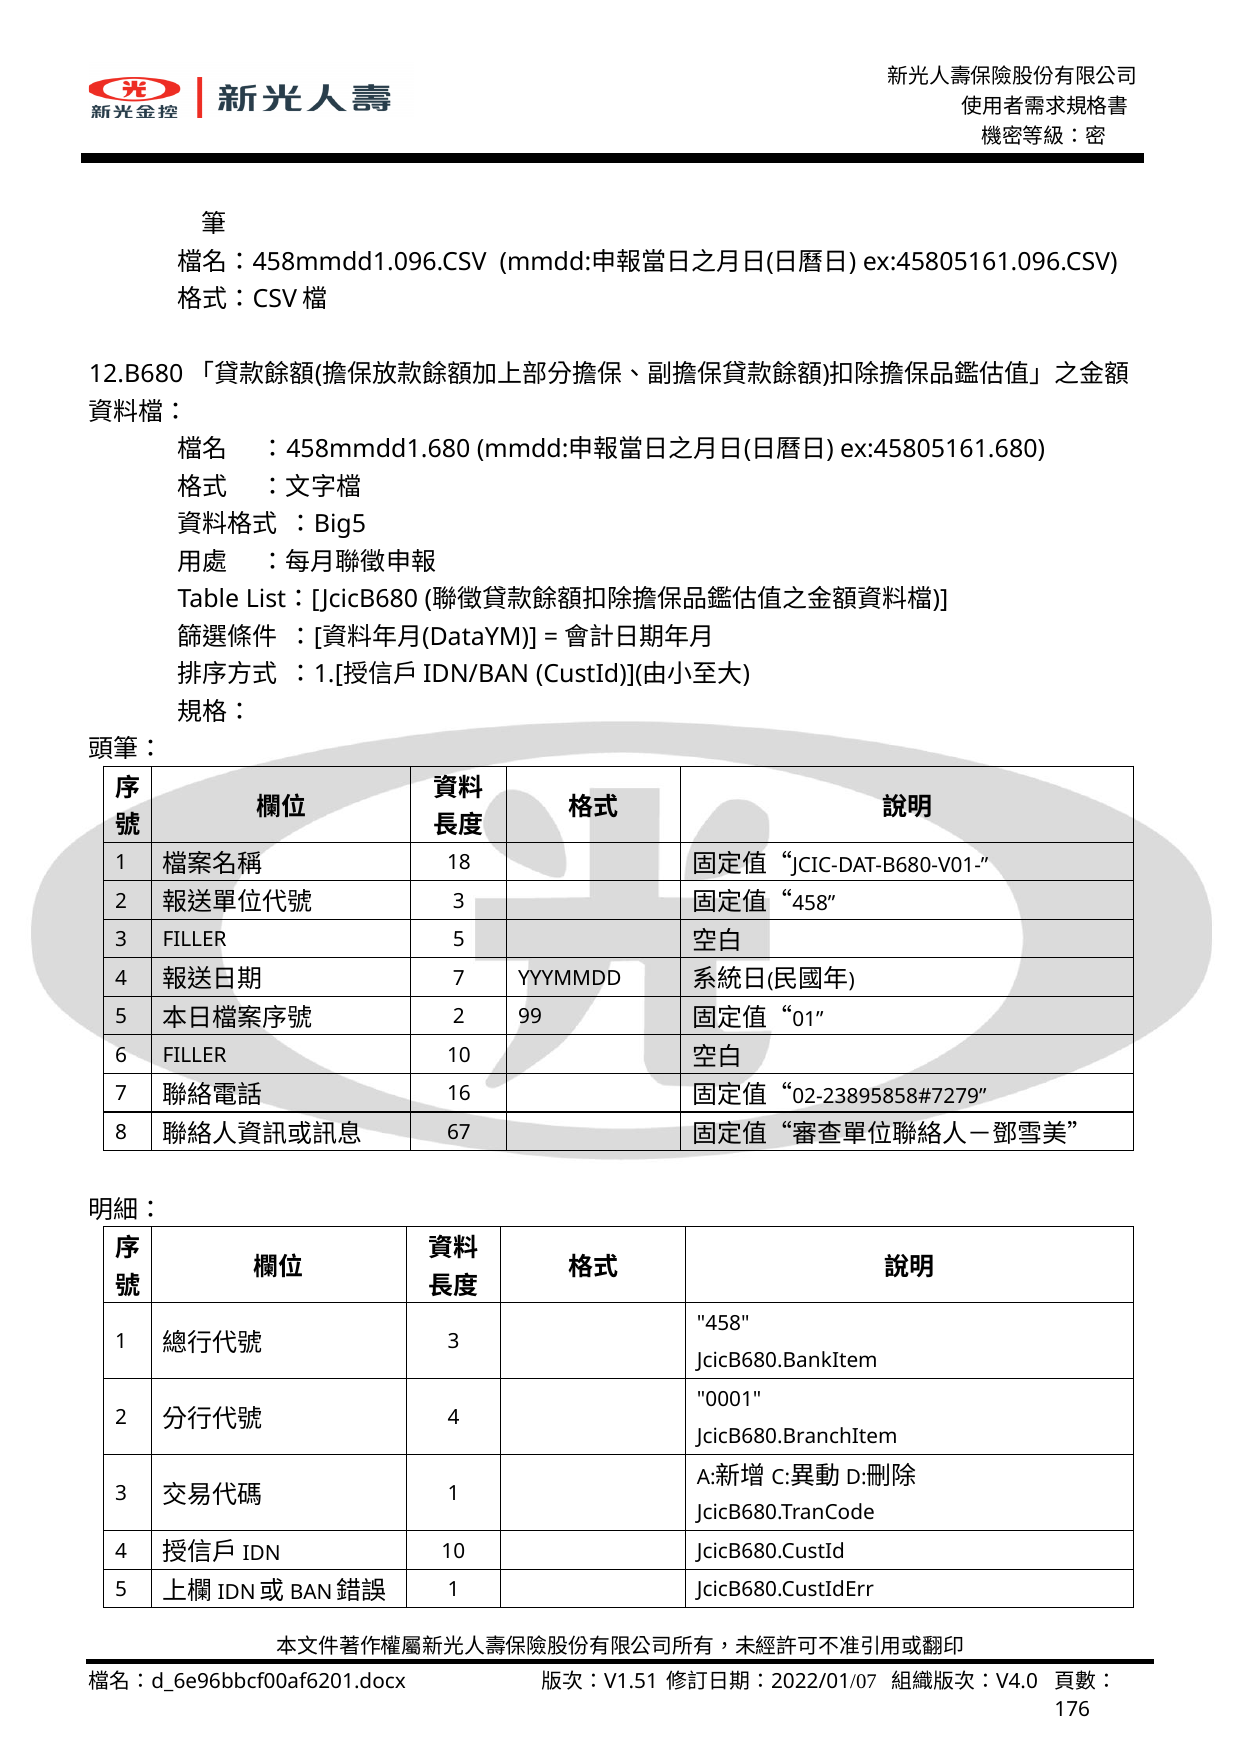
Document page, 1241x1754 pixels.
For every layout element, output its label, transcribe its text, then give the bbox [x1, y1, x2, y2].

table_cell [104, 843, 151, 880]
list 格式 ：文字檔 [177, 466, 1152, 503]
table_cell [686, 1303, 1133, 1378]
list 格式：CSV檔 [177, 278, 1152, 316]
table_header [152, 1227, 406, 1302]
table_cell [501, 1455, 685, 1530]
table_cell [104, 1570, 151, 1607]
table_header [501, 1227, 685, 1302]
text 明細： [89, 1188, 1152, 1226]
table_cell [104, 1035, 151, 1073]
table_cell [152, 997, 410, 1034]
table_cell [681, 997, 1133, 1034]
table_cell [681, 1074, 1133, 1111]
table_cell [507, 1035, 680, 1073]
picture [88, 61, 414, 118]
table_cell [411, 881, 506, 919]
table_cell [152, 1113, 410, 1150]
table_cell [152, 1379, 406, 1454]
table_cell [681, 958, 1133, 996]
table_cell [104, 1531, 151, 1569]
picture [25, 713, 1215, 1166]
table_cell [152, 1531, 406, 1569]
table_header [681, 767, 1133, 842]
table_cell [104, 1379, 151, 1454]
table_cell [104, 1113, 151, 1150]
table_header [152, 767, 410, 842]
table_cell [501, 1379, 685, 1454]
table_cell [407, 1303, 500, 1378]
list 篩選條件 ：[資料年月(DataYM)] = 會計日期年月 [177, 616, 1152, 653]
text 頭筆： [89, 728, 1152, 766]
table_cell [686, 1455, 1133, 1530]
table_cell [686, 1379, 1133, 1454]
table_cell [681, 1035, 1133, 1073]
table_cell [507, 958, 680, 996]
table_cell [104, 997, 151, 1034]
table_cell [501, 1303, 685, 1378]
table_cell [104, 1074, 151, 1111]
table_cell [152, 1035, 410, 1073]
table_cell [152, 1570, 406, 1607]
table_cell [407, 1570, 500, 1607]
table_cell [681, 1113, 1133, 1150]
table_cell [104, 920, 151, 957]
list 檔名：458mmdd1.096.CSV (mmdd:申報當日之月日(日曆日) ex:45805161.096.CSV) [177, 241, 1152, 278]
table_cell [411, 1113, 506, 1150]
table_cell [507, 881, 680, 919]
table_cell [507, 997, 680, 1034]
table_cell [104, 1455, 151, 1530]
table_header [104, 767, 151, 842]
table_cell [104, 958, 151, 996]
list 規格： [177, 691, 1152, 728]
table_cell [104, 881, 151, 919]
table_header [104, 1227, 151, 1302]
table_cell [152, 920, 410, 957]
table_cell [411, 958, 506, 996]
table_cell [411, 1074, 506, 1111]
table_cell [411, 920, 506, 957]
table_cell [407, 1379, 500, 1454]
list 檔名 ：458mmdd1.680 (mmdd:申報當日之月日(日曆日) ex:45805161.680) [177, 428, 1152, 466]
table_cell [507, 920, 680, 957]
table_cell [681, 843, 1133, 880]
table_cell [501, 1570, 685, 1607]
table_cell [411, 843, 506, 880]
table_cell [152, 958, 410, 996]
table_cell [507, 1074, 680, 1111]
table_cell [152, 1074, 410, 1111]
text 12.B680 「貸款餘額(擔保放款餘額加上部分擔保、副擔保貸款餘額)扣除擔保品鑑估值」之金額資料檔： [89, 353, 1152, 428]
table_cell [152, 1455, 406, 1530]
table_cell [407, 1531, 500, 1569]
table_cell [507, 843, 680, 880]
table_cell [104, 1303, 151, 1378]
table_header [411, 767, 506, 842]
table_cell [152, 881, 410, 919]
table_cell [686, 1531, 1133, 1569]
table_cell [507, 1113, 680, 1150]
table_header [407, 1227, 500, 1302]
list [177, 203, 1152, 241]
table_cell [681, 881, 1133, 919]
list Table List：[JcicB680 (聯徵貸款餘額扣除擔保品鑑估值之金額資料檔)] [177, 578, 1152, 616]
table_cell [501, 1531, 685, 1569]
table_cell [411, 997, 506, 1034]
list 資料格式 ：Big5 [177, 503, 1152, 541]
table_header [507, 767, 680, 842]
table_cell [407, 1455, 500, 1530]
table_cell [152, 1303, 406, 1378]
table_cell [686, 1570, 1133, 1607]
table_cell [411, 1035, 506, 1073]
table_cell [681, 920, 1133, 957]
list 排序方式 ：1.[授信戶IDN/BAN (CustId)](由小至大) [177, 653, 1152, 691]
list 用處 ：每月聯徵申報 [177, 541, 1152, 578]
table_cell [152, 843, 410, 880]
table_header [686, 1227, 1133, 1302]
